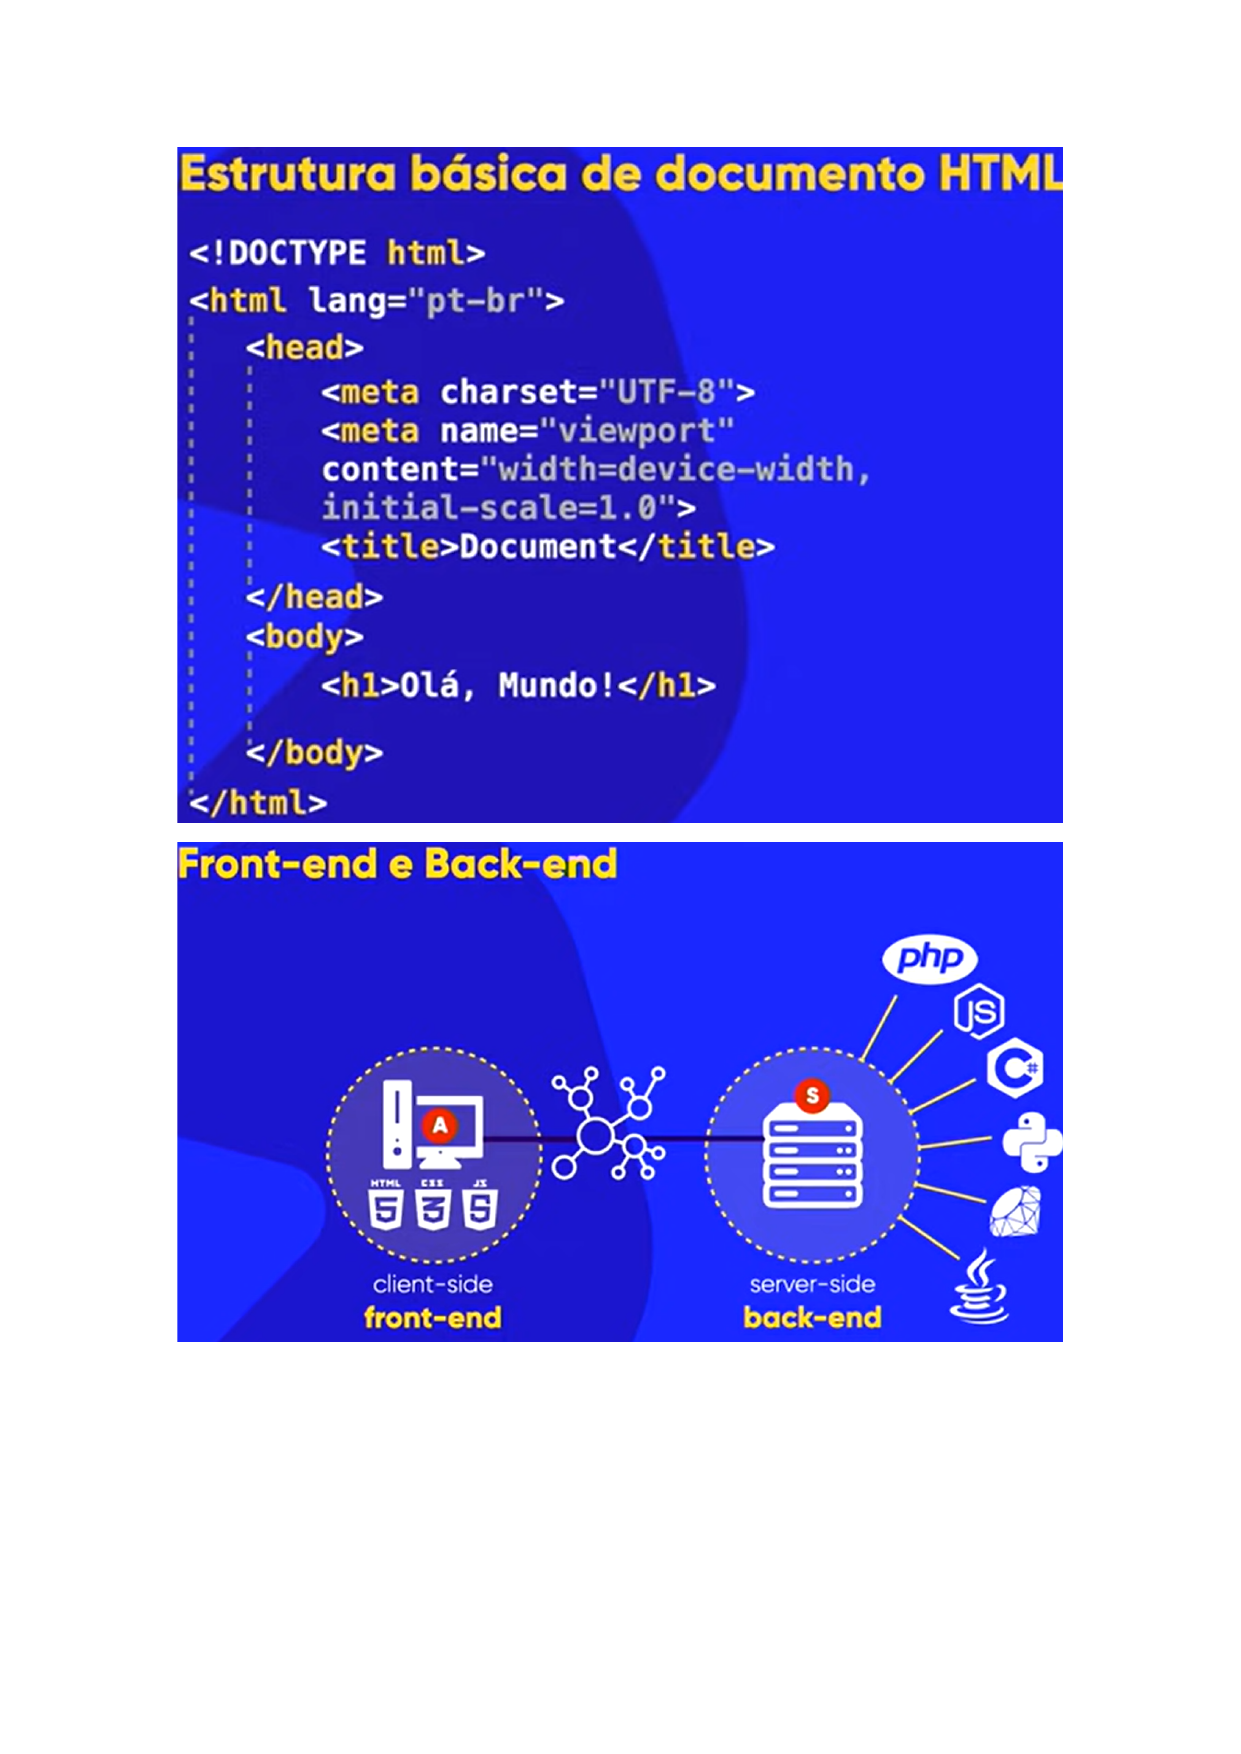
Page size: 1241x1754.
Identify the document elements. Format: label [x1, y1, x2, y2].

picture [177, 147, 1063, 823]
picture [177, 842, 1063, 1342]
